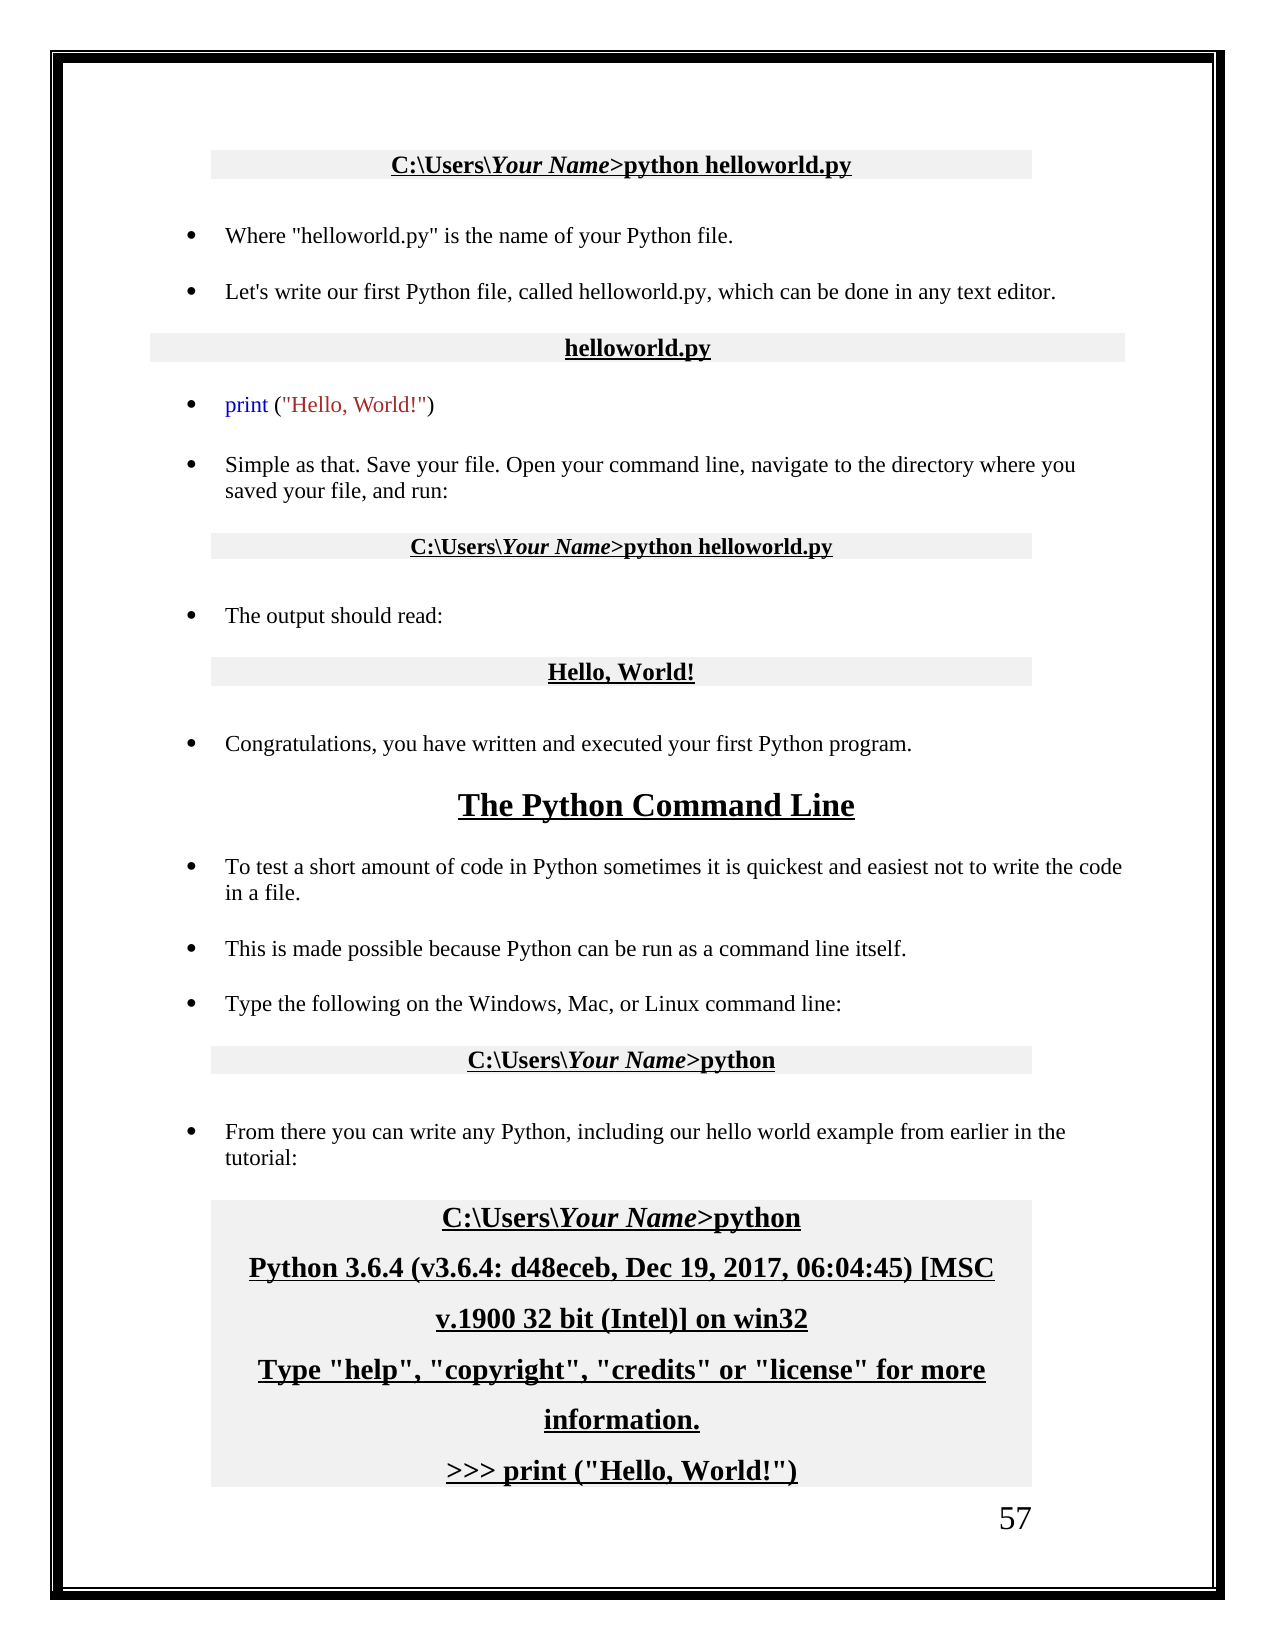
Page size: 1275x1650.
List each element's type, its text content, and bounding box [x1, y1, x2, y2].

list Congratulations, you have written and executed your first Python program. [187, 730, 1125, 756]
list print ("Hello, World!") [187, 391, 1125, 418]
list Where "helloworld.py" is the name of your Python file. [187, 222, 1125, 249]
text C:\Users\Your Name>python helloworld.py [211, 150, 1032, 179]
text C:\Users\Your Name>python helloworld.py [211, 533, 1032, 559]
list Let's write our first Python file, called helloworld.py, which can be done in any text editor. [187, 278, 1125, 304]
list This is made possible because Python can be run as a command line itself. [187, 934, 1125, 961]
list The output should read: [187, 602, 1125, 628]
text helloworld.py [150, 333, 1125, 362]
list Type the following on the Windows, Mac, or Linux command line: [187, 990, 1125, 1016]
list Simple as that. Save your file. Open your command line, navigate to the directory where you saved your file, and run: [187, 451, 1125, 503]
text C:\Users\Your Name>python Python 3.6.4 (v3.6.4: d48eceb, Dec 19, 2017, 06:04:45) [MSC v.1900 32 bit (Intel)] on win32 Type "help", "copyright", "credits" or "license" for more information. >>> print ("Hello, World!") [211, 1200, 1032, 1487]
list To test a short amount of code in Python sometimes it is quickest and easiest not to write the code in a file. [187, 853, 1125, 905]
text Hello, World! [211, 657, 1032, 686]
text The Python Command Line [187, 785, 1125, 823]
list From there you can write any Python, including our hello world example from earlier in the tutorial: [187, 1118, 1125, 1171]
text C:\Users\Your Name>python [211, 1046, 1032, 1074]
